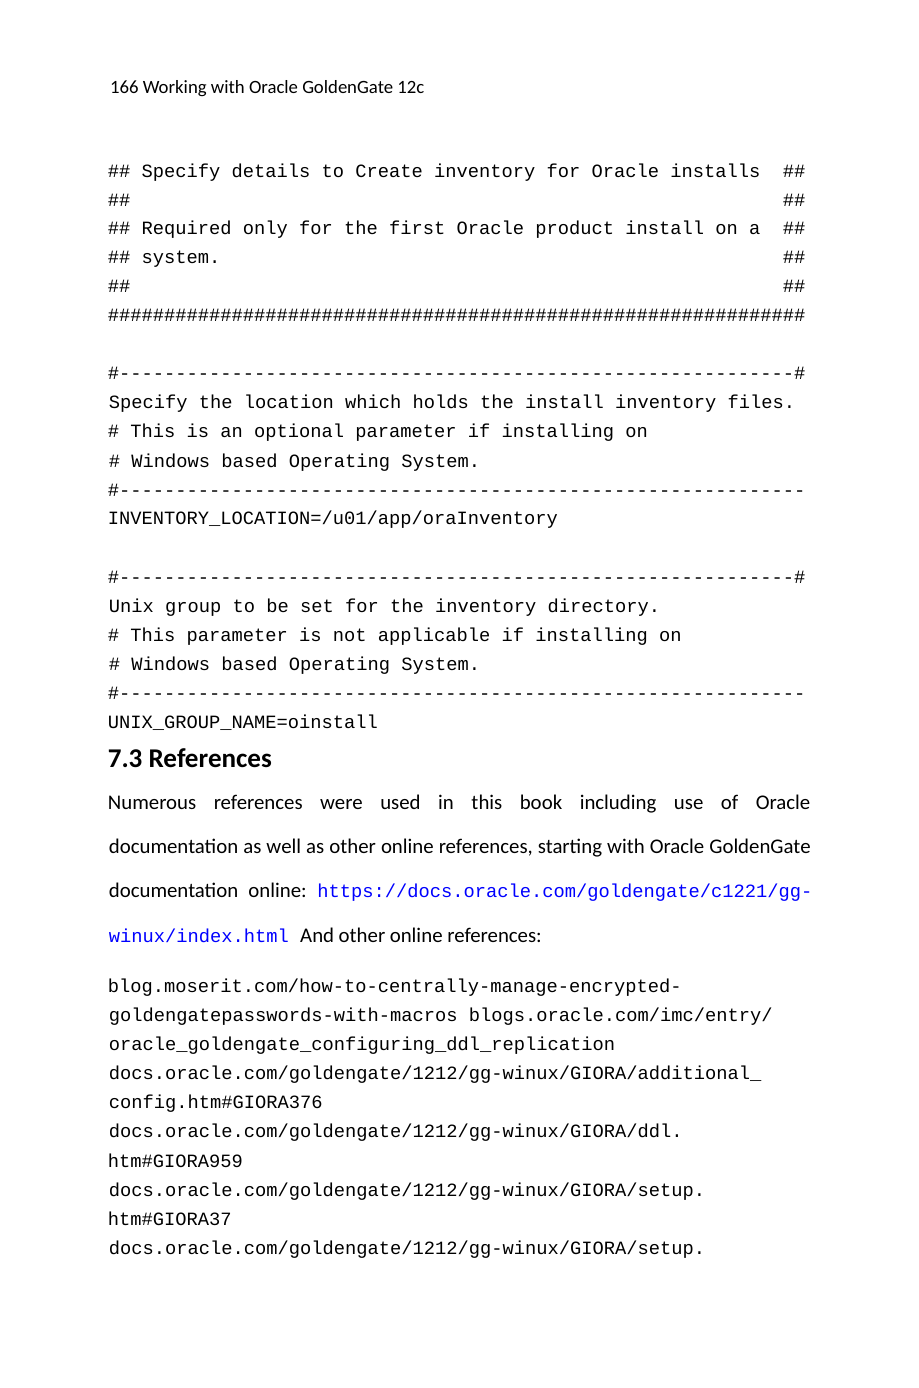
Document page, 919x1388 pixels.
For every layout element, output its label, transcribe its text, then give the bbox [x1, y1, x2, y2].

text ## Required only for the first Oracle product install on a ## [108, 219, 812, 241]
text #------------------------------------------------------------- [108, 480, 812, 502]
text #------------------------------------------------------------# Specify the location which holds the install inventory files. [108, 364, 812, 414]
text # This parameter is not applicable if installing on # Windows based Operating System. [108, 626, 694, 676]
text ## system. ## [108, 248, 812, 269]
text blog.moserit.com/how-to-centrally-manage-encrypted-goldengatepasswords-with-macros blogs.oracle.com/imc/entry/ oracle_goldengate_configuring_ddl_replication docs.oracle.com/goldengate/1212/gg-winux/GIORA/additional_ config.htm#GIORA376 docs.oracle.com/goldengate/1212/gg-winux/GIORA/ddl. [108, 977, 812, 1143]
text #------------------------------------------------------------- [108, 684, 812, 705]
text #------------------------------------------------------------# Unix group to be set for the inventory directory. [108, 567, 812, 618]
text Numerous references were used in this book including use of Oracle documentation as well as other online references, starting with Oracle GoldenGate documentation online: https://docs.oracle.com/goldengate/c1221/gg-winux/index.html And other online references: [108, 789, 812, 948]
text ## ## [108, 191, 812, 212]
text INVENTORY_LOCATION=/u01/app/oraInventory [108, 509, 812, 531]
subtitle 7.3 References [108, 741, 775, 774]
text UNIX_GROUP_NAME=oinstall [108, 713, 812, 734]
text htm#GIORA959 docs.oracle.com/goldengate/1212/gg-winux/GIORA/setup. [108, 1151, 812, 1202]
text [108, 306, 812, 327]
text ## Specify details to Create inventory for Oracle installs ## [108, 162, 812, 183]
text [108, 1209, 812, 1260]
text # This is an optional parameter if installing on # Windows based Operating System. [108, 422, 661, 473]
text ## ## [108, 277, 812, 298]
